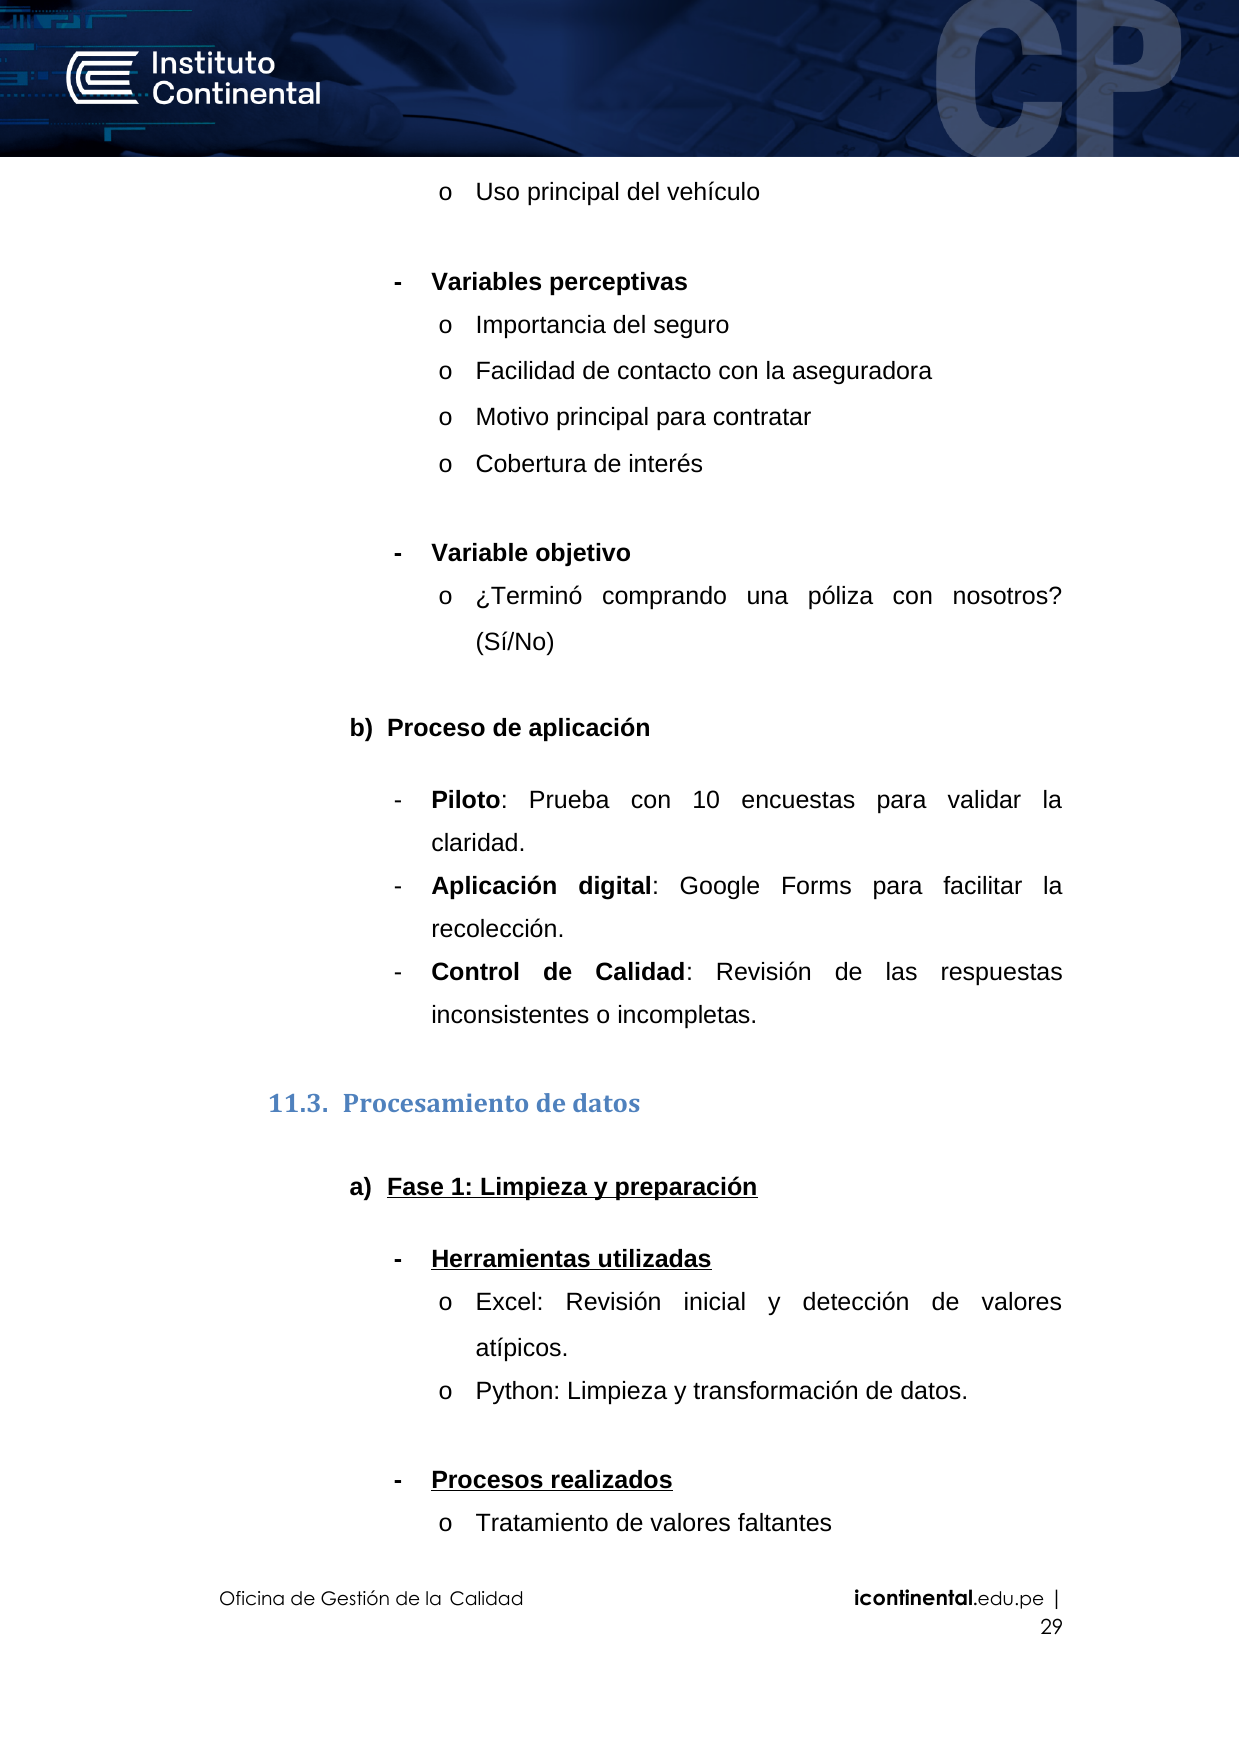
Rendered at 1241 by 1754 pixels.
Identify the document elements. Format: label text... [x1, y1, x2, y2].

list Procesos realizados [393, 1465, 1063, 1494]
subtitle Fase 1: Limpieza y preparación [349, 1172, 1063, 1201]
subtitle Procesamiento de datos [267, 1087, 1063, 1118]
list Uso principal del vehículo [438, 177, 1063, 208]
list Piloto: Prueba con 10 encuestas para validar la claridad. [393, 785, 1063, 857]
picture [0, 0, 1239, 157]
list Motivo principal para contratar [438, 402, 1063, 433]
subtitle Proceso de aplicación [349, 713, 1063, 742]
list Control de Calidad: Revisión de las respuestas inconsistentes o incompletas. [393, 957, 1063, 1029]
list Importancia del seguro [438, 310, 1063, 341]
list Variable objetivo [393, 538, 1063, 567]
list Cobertura de interés [438, 449, 1063, 480]
list Python: Limpieza y transformación de datos. [438, 1376, 1063, 1407]
list Herramientas utilizadas [393, 1244, 1063, 1273]
list Aplicación digital: Google Forms para facilitar la recolección. [393, 871, 1063, 943]
list Excel: Revisión inicial y detección de valores atípicos. [438, 1287, 1063, 1361]
list Variables perceptivas [393, 267, 1063, 295]
list ¿Terminó comprando una póliza con nosotros? (Sí/No) [438, 581, 1063, 655]
list Tratamiento de valores faltantes [438, 1508, 1063, 1539]
list Facilidad de contacto con la aseguradora [438, 356, 1063, 387]
